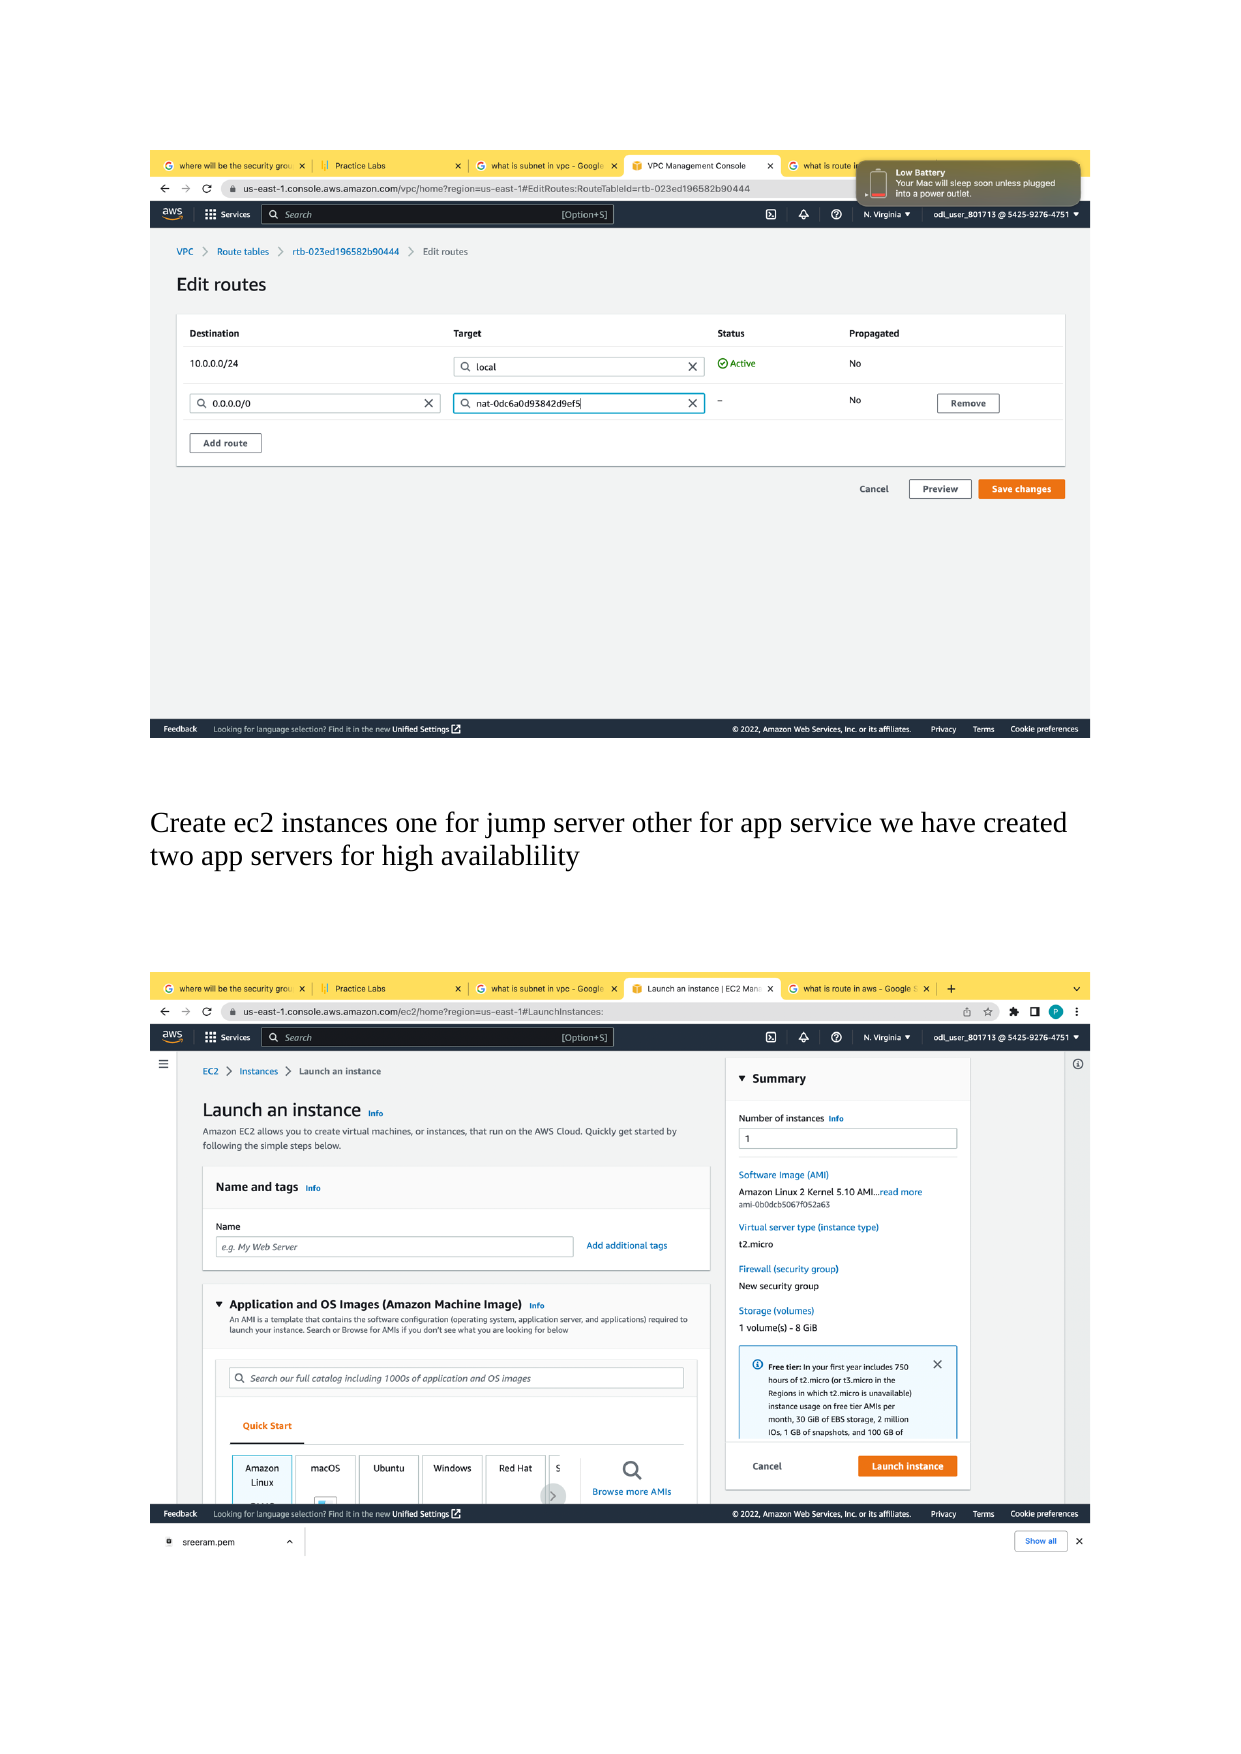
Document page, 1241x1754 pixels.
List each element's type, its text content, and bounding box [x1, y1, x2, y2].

text Create ec2 instances one for jump server other for app service we have created two app servers for high availablility [150, 805, 1090, 872]
picture [150, 972, 1091, 1560]
picture [150, 150, 1091, 738]
